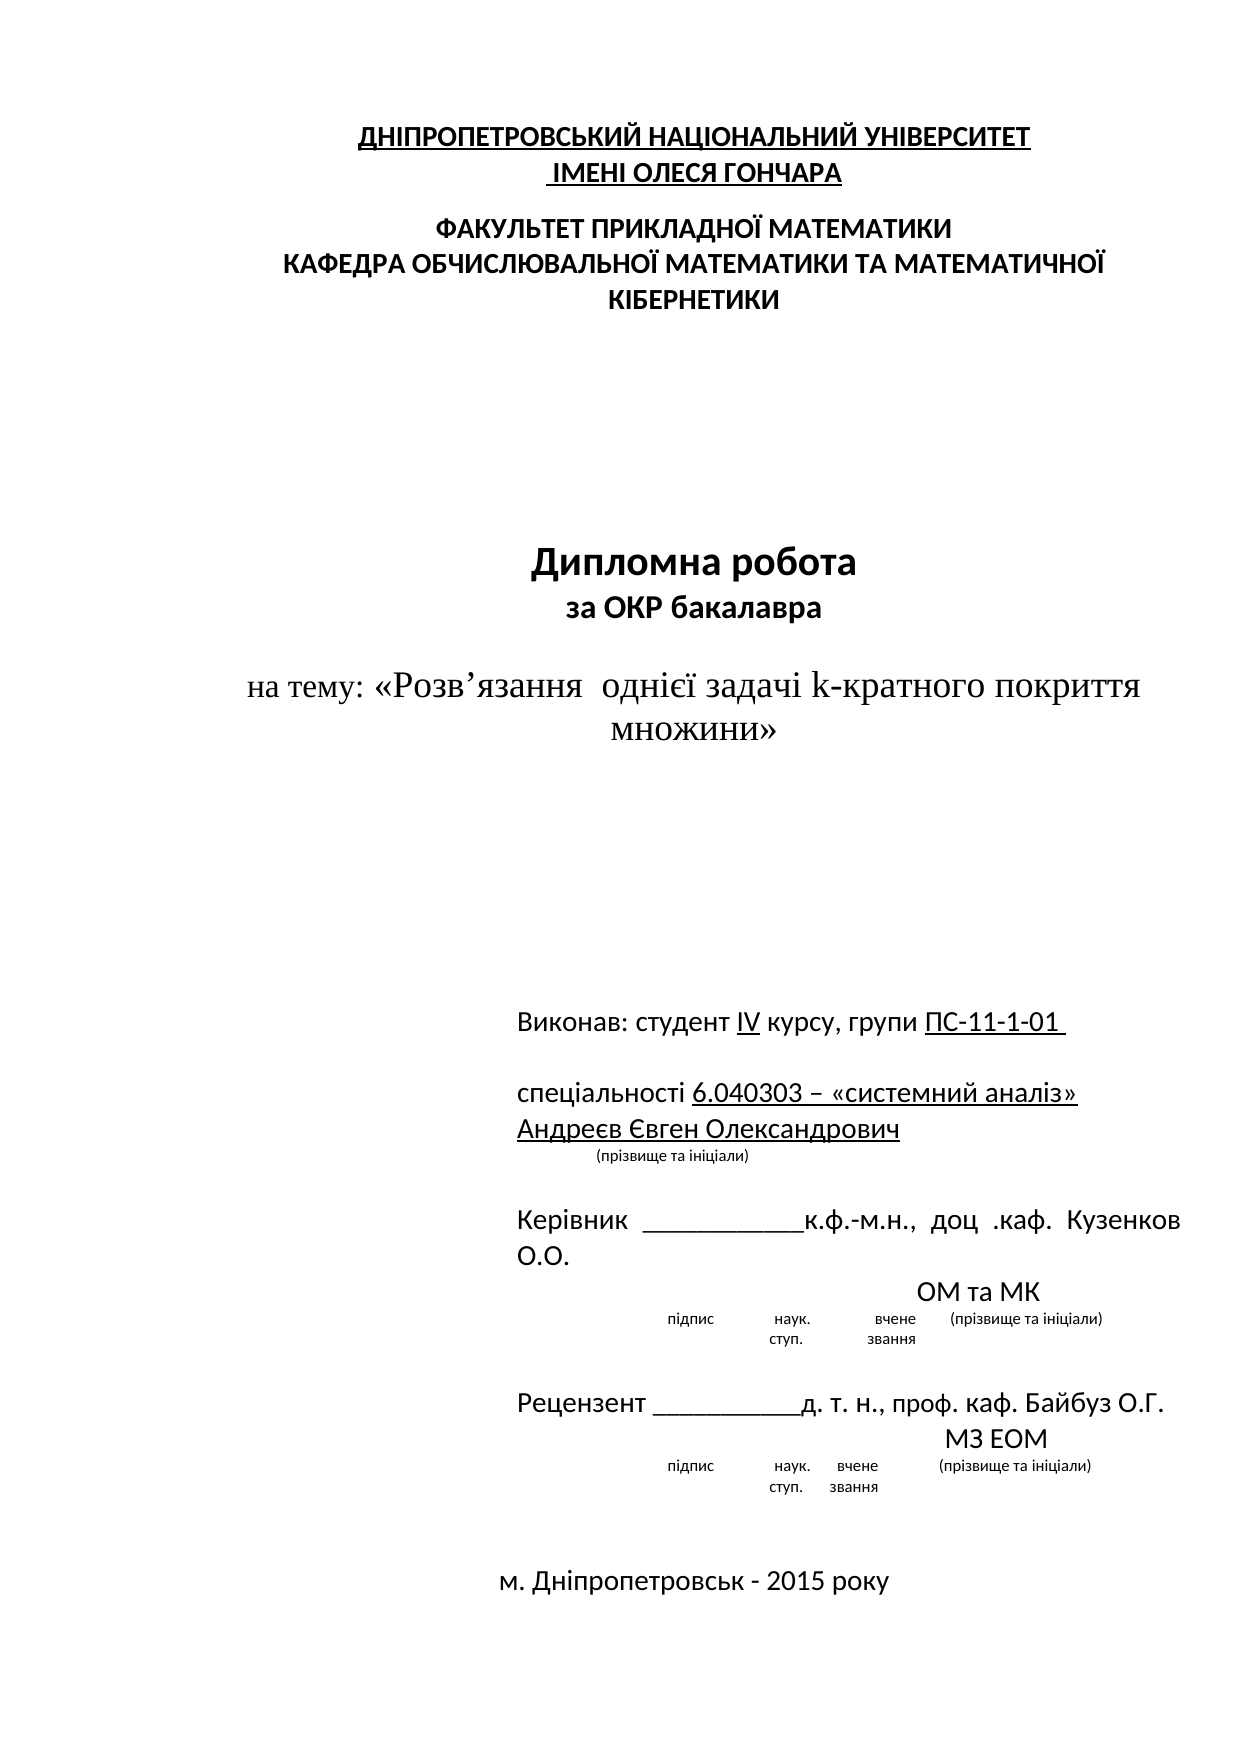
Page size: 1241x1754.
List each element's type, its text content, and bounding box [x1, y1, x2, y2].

text Андреєв Євген Олександрович [517, 1110, 1181, 1145]
text м. Дніпропетровськ - 2015 року [207, 1562, 1181, 1598]
text Виконав: студент ІV курсу, групи ПС-11-1-01 [517, 1003, 1181, 1038]
text (прізвище та ініціали) [517, 1145, 1181, 1166]
text ОМ та МК [797, 1273, 1181, 1308]
text Керівник ____________к.ф.-м.н., доц .каф. Кузенков О.О. [517, 1201, 1181, 1273]
text ФАКУЛЬТЕТ ПРИКЛАДНОЇ МАТЕМАТИКИ [207, 210, 1181, 245]
text КАФЕДРА ОБЧИСЛЮВАЛЬНОЇ МАТЕМАТИКИ ТА МАТЕМАТИЧНОЇ КІБЕРНЕТИКИ [207, 245, 1181, 317]
text імені Олеся Гончара [207, 154, 1181, 189]
text ступ. звання [517, 1328, 1181, 1349]
text ДНІпропетровський національний університет [207, 118, 1181, 154]
text підпис наук. вчене (прізвище та ініціали) [517, 1308, 1181, 1328]
text Рецензент ___________д. т. н., проф. каф. Байбуз О.Г. [517, 1384, 1181, 1420]
text підпис наук. вчене (прізвище та ініціали) [517, 1456, 1181, 1476]
text Дипломна робота [207, 535, 1181, 586]
text ступ. звання [517, 1476, 1181, 1496]
text за ОКР бакалавра [207, 586, 1181, 627]
text на тему: «Розв’язання однієї задачі k-кратного покриття множини» [207, 662, 1181, 748]
text спеціальності 6.040303 – «системний аналіз» [517, 1074, 1181, 1110]
text МЗ ЕОМ [886, 1420, 1181, 1456]
